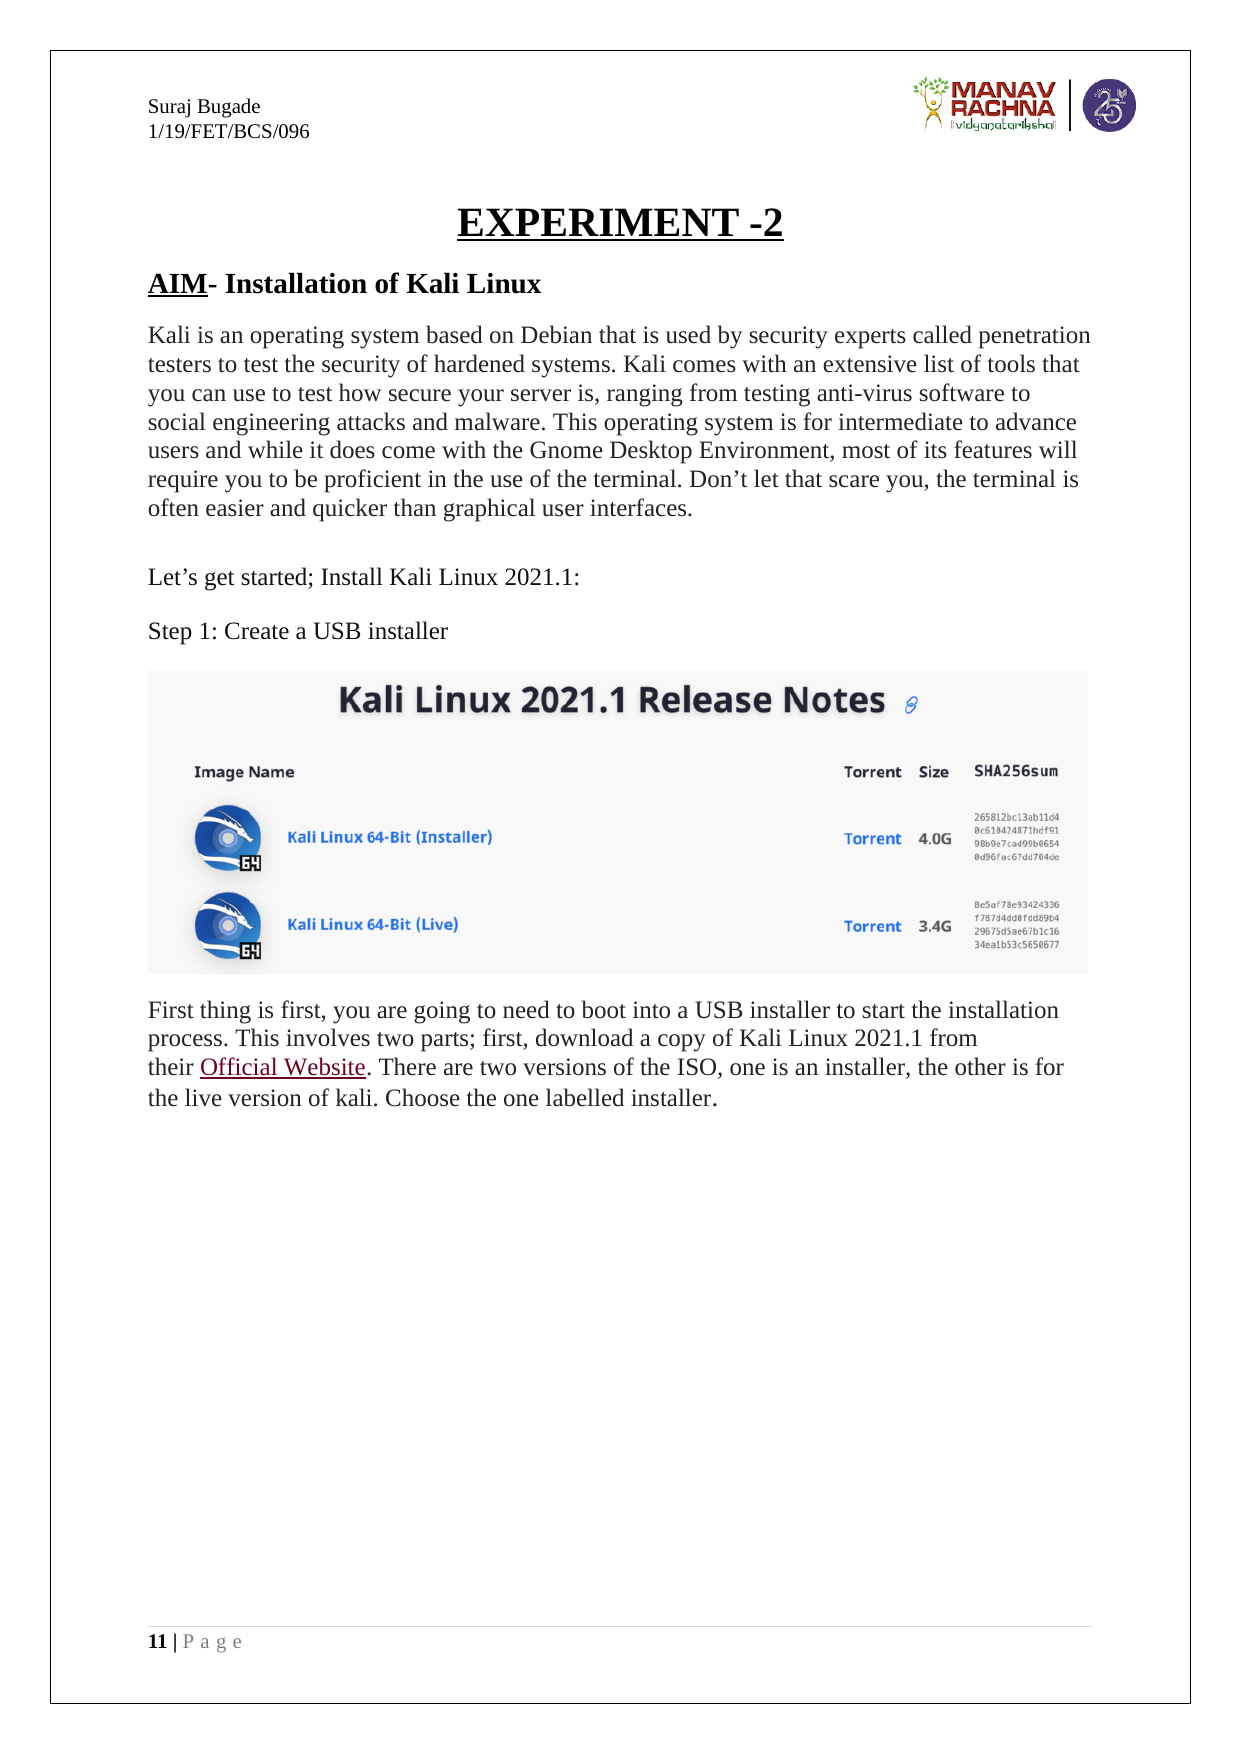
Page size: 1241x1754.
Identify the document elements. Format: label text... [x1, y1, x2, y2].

text EXPERIMENT -2 [148, 197, 1092, 245]
text First thing is first, you are going to need to boot into a USB installer to start the installation process. This involves two parts; first, download a copy of Kali Linux 2021.1 from their Official Website. There are two versions of the ISO, one is an installer, the other is for the live version of kali. Choose the one labelled installer. [148, 995, 1092, 1112]
picture [147, 670, 1088, 974]
text Kali is an operating system based on Debian that is used by security experts called penetration testers to test the security of hardened systems. Kali comes with an extensive list of tools that you can use to test how secure your server is, ranging from testing anti-virus software to social engineering attacks and malware. This operating system is for intermediate to advance users and while it does come with the Gnome Desktop Environment, most of its features will require you to be proficient in the use of the terminal. Don’t let that scare you, the terminal is often easier and quicker than graphical user interfaces. [148, 320, 1092, 522]
text Let’s get started; Install Kali Linux 2021.1: [148, 562, 1092, 591]
text Step 1: Create a USB installer [148, 616, 1092, 645]
text AIM- Installation of Kali Linux [148, 266, 1092, 299]
picture [908, 67, 1144, 143]
